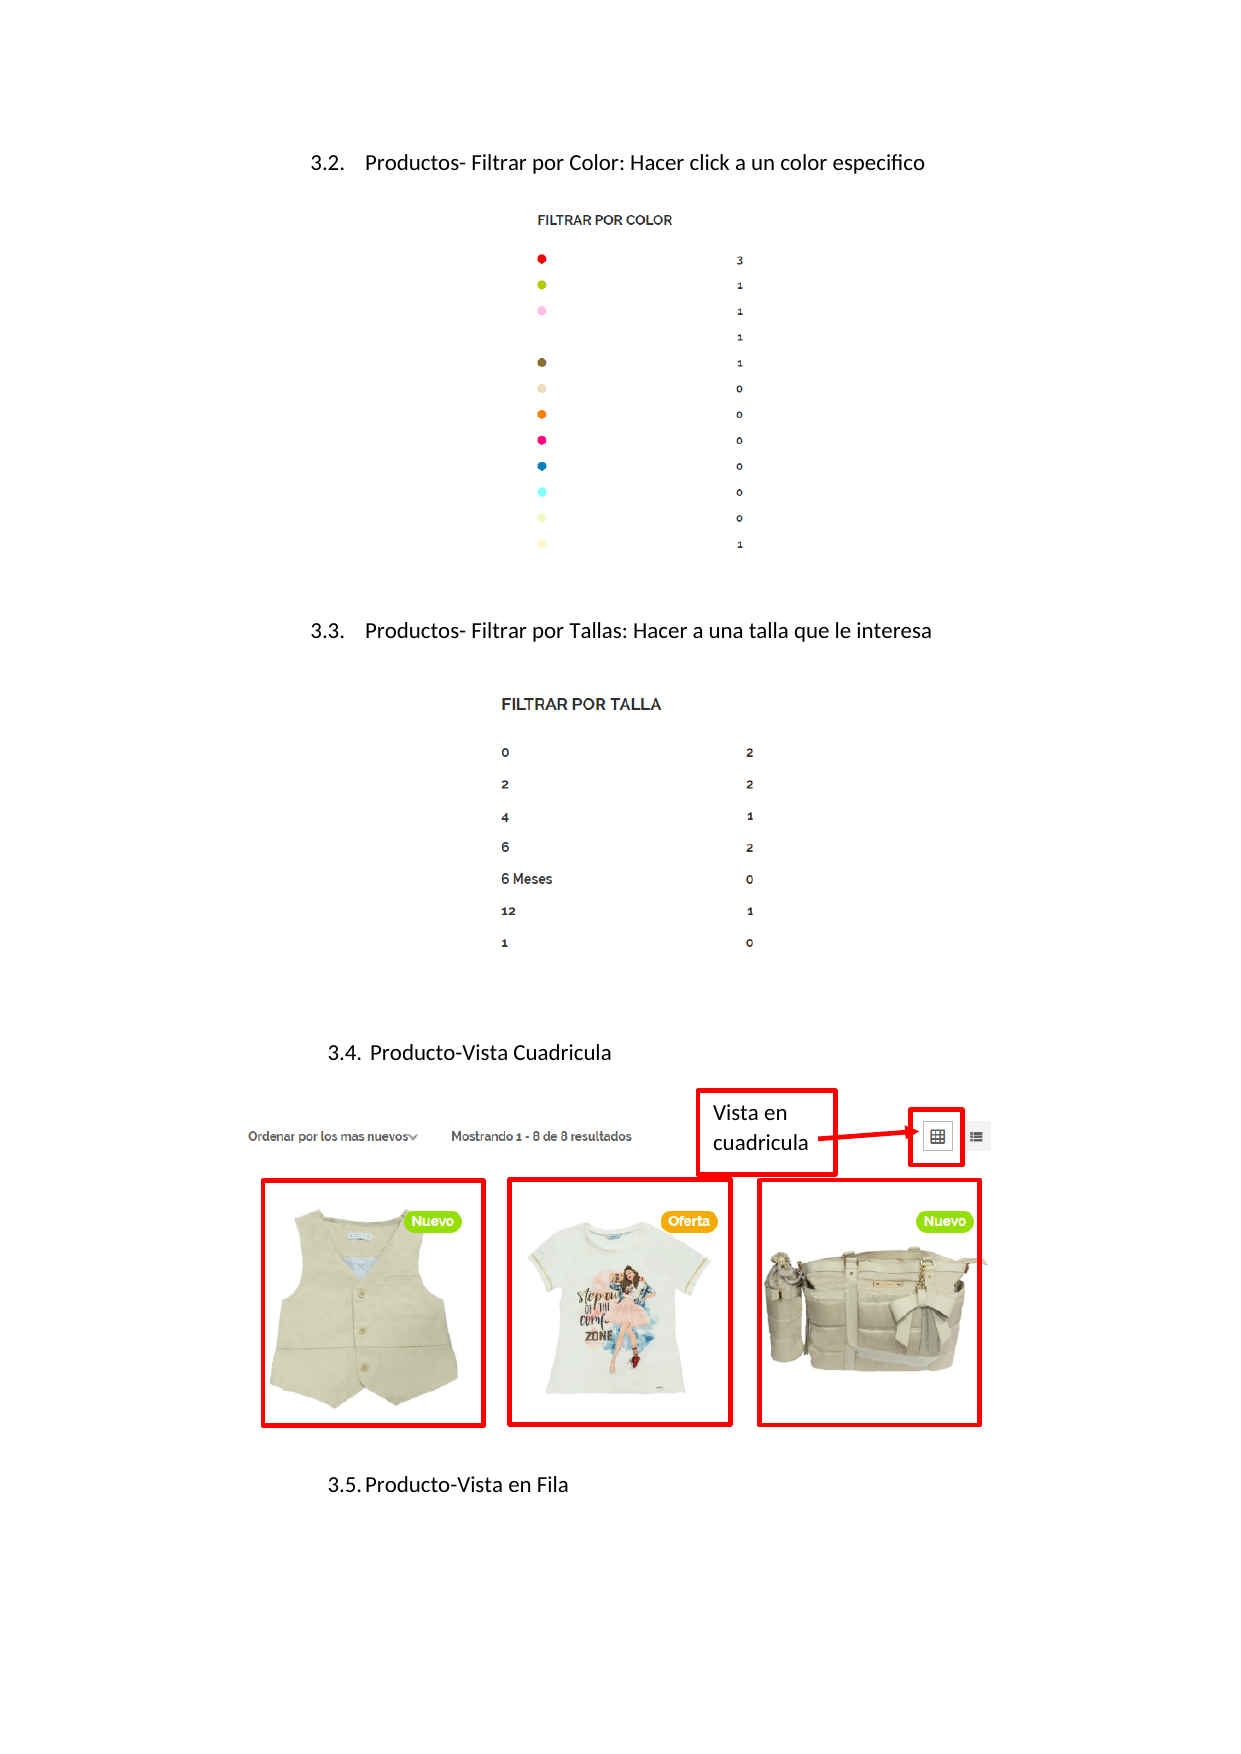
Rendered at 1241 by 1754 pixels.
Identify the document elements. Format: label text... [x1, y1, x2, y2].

picture [242, 1091, 696, 1420]
picture [913, 1112, 960, 1163]
picture [512, 1182, 728, 1420]
list Productos- Filtrar por Color: Hacer click a un color especifico [310, 148, 1063, 176]
picture [474, 664, 766, 997]
list Producto-Vista en Fila [327, 1470, 1063, 1498]
list Producto-Vista Cuadricula [327, 1038, 1063, 1066]
picture [512, 194, 756, 571]
picture [733, 1091, 1029, 1420]
picture [762, 1182, 977, 1420]
picture [265, 1183, 481, 1420]
list Productos- Filtrar por Tallas: Hacer a una talla que le interesa [310, 616, 1063, 644]
